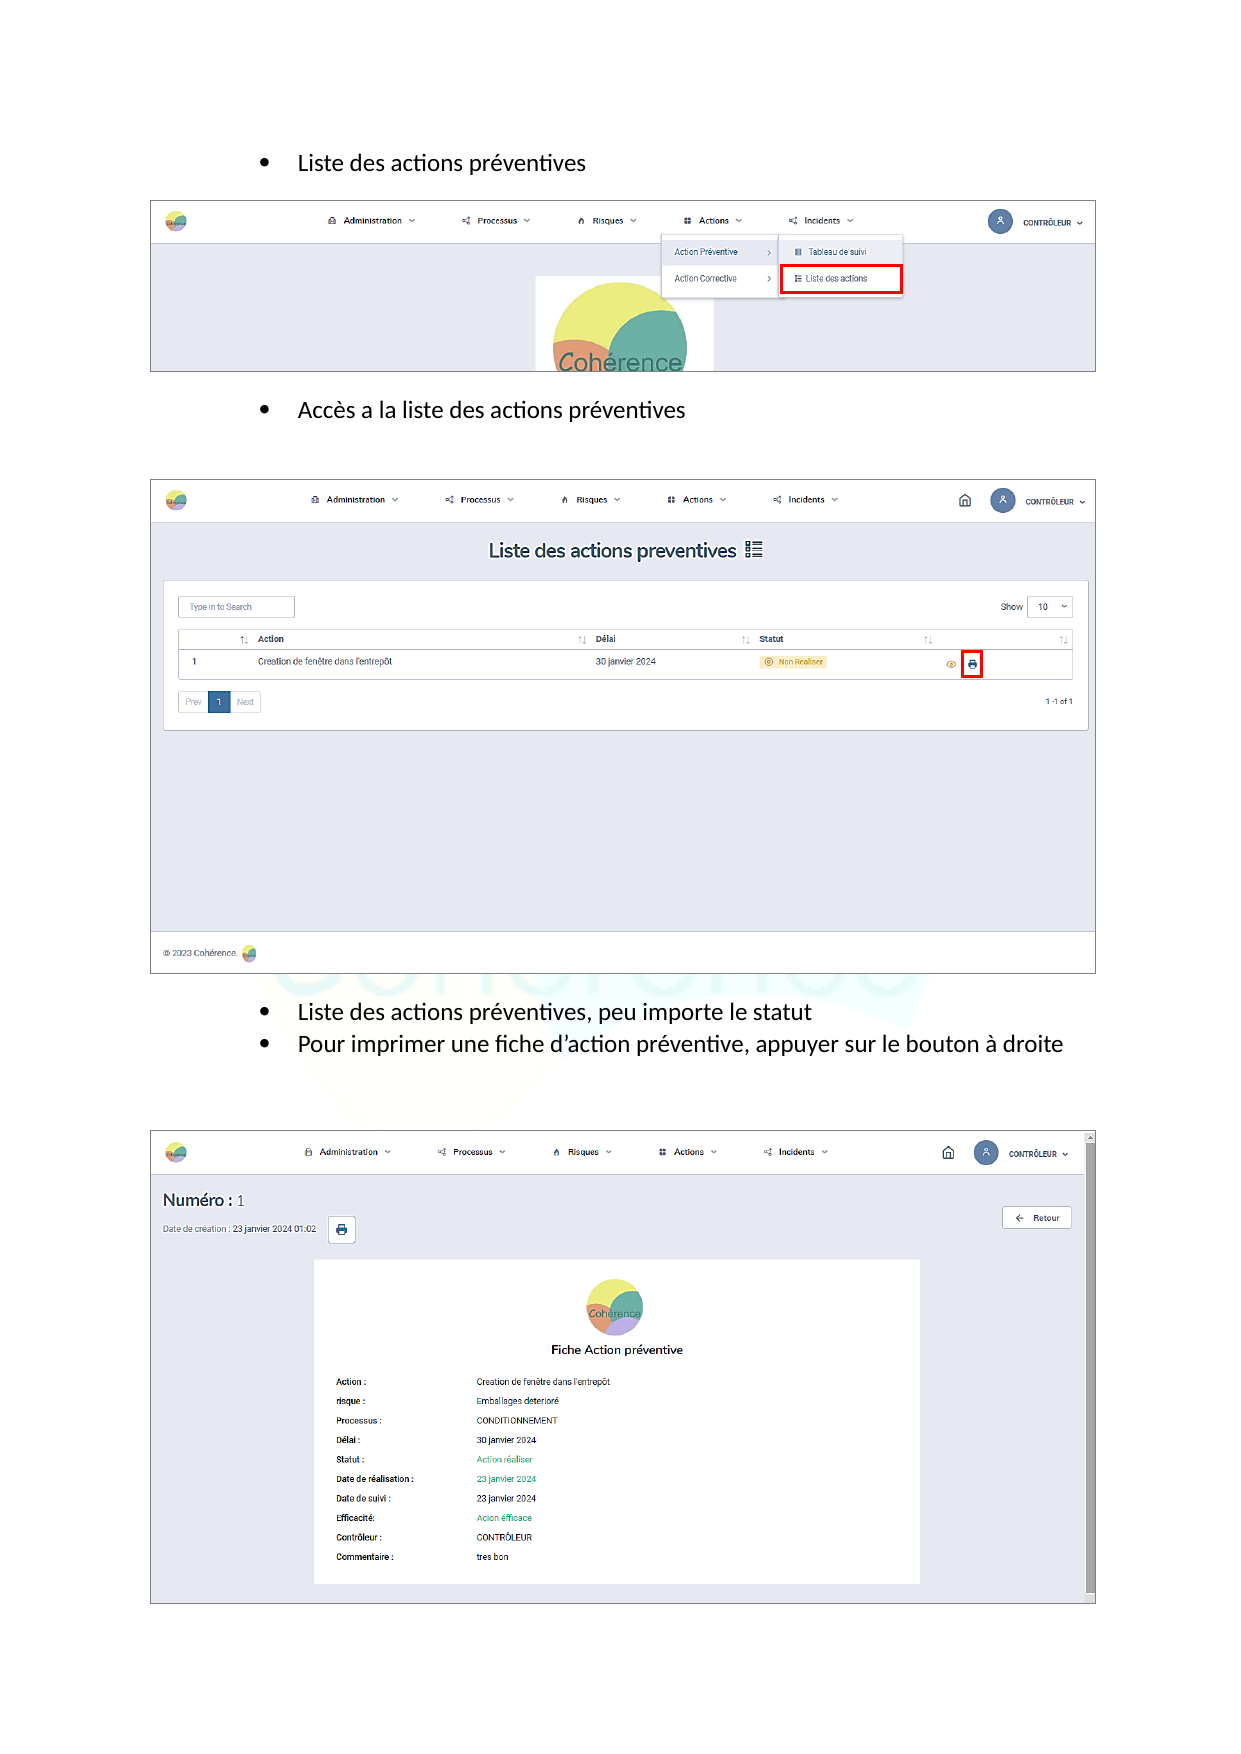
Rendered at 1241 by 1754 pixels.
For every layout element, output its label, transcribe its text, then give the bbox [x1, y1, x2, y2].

picture [151, 480, 1095, 973]
list Pour imprimer une fiche d’action préventive, appuyer sur le bouton à droite [260, 1029, 1093, 1059]
picture [151, 201, 1095, 371]
list Liste des actions préventives [260, 148, 1093, 178]
picture [151, 1131, 1095, 1603]
list Liste des actions préventives, peu importe le statut [260, 996, 1093, 1026]
list Accès a la liste des actions préventives [260, 394, 1093, 425]
